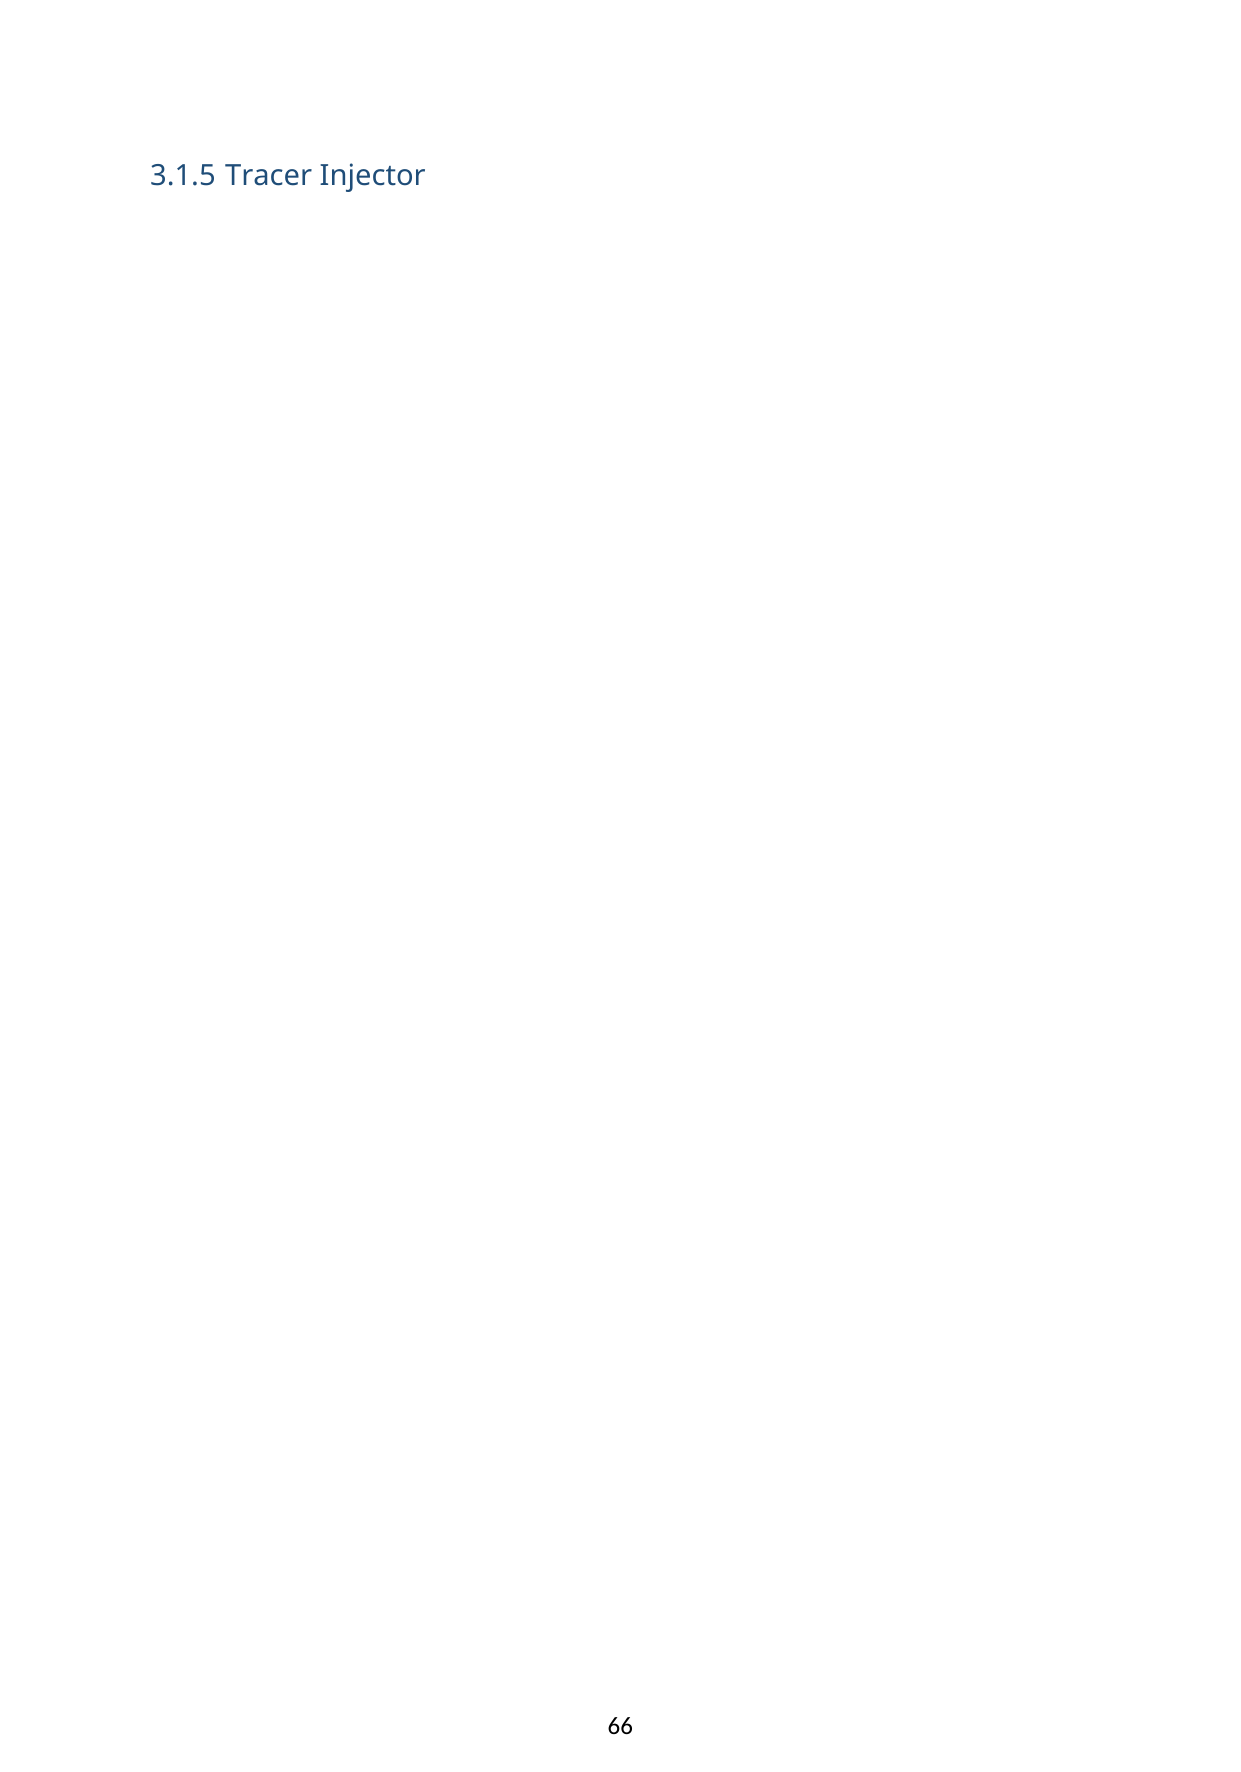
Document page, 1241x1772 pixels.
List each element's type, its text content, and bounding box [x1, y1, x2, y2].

subtitle 3.1.5 Tracer Injector [150, 154, 1090, 194]
